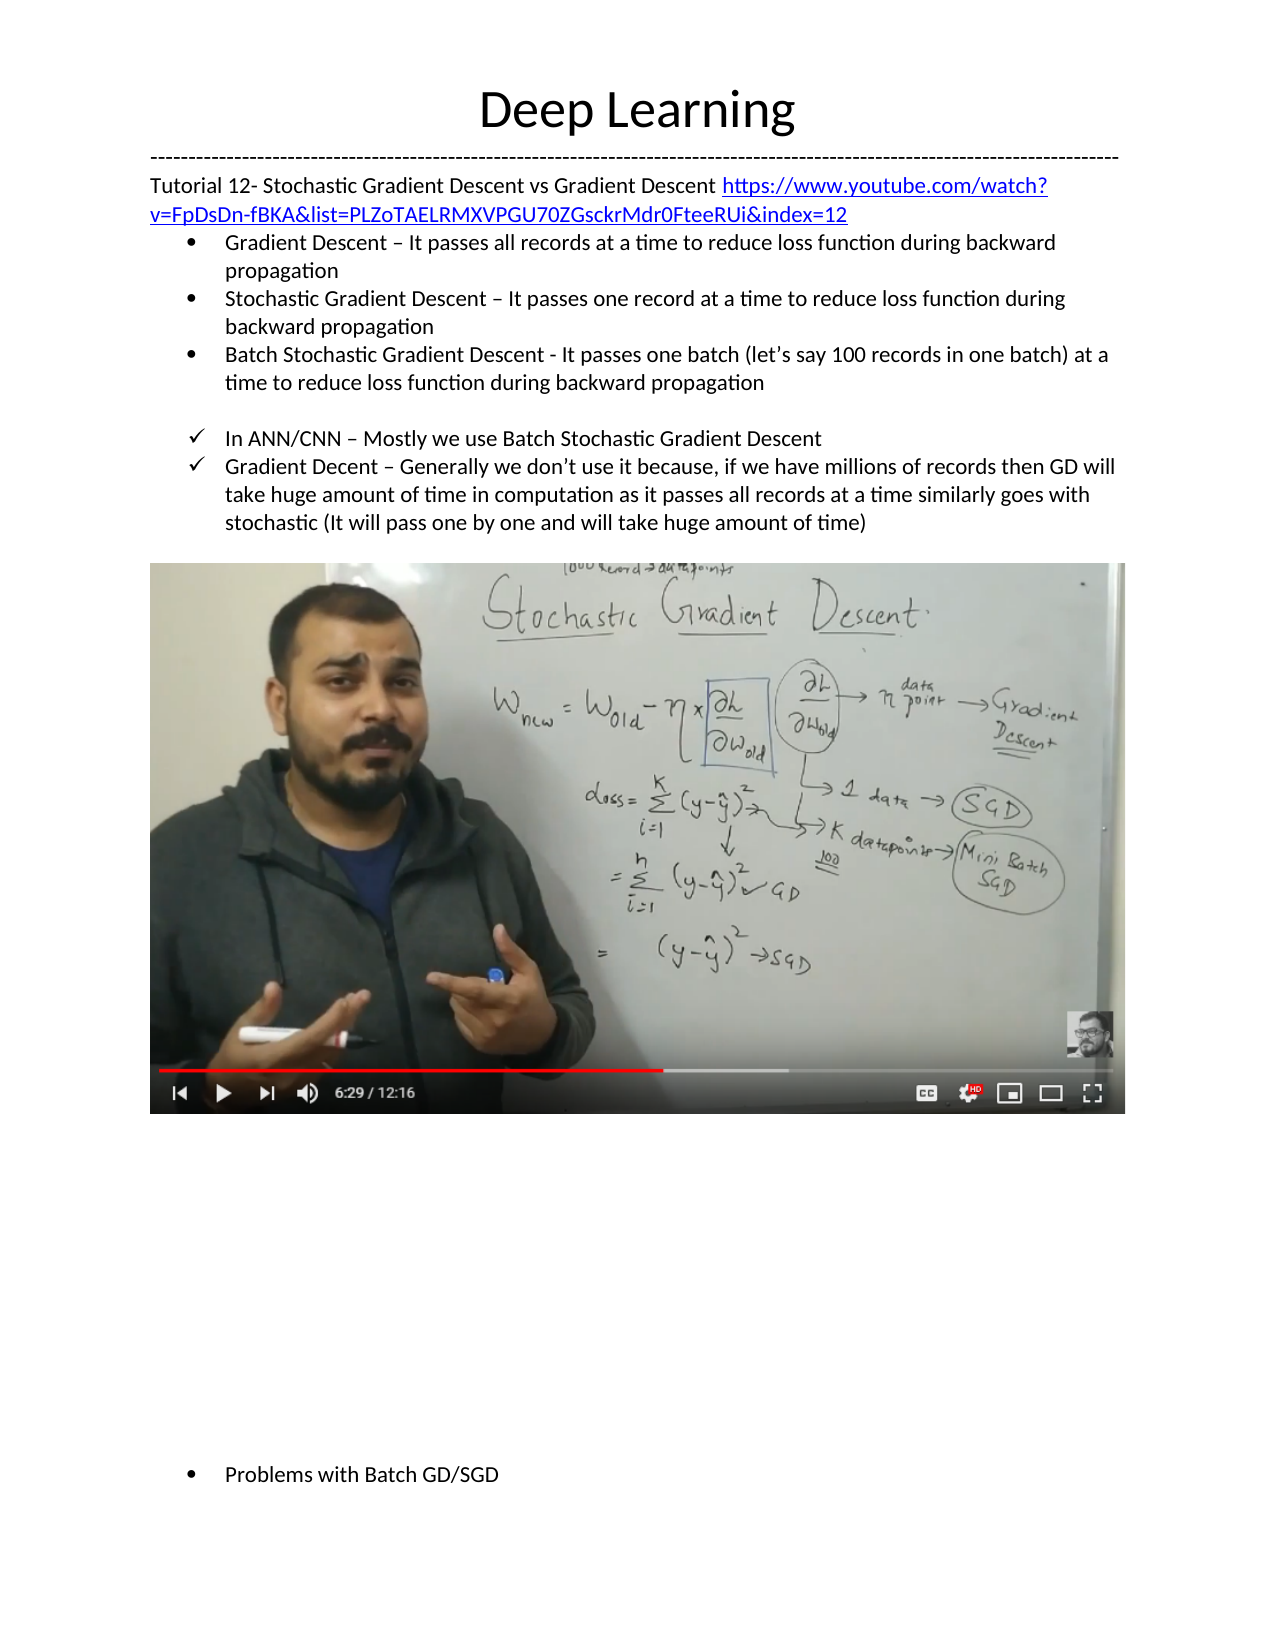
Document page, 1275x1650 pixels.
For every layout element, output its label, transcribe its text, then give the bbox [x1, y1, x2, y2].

list In ANN/CNN – Mostly we use Batch Stochastic Gradient Descent [187, 424, 1125, 452]
list Problems with Batch GD/SGD [187, 1461, 1125, 1488]
list Stochastic Gradient Descent – It passes one record at a time to reduce loss function during backward propagation [187, 284, 1125, 340]
picture [150, 563, 1125, 1114]
list Gradient Decent – Generally we don’t use it because, if we have millions of records then GD will take huge amount of time in computation as it passes all records at a time similarly goes with stochastic (It will pass one by one and will take huge amount of time) [187, 452, 1125, 536]
list Batch Stochastic Gradient Descent - It passes one batch (let’s say 100 records in one batch) at a time to reduce loss function during backward propagation [187, 340, 1125, 396]
list Gradient Descent – It passes all records at a time to reduce loss function during backward propagation [187, 228, 1125, 284]
text Tutorial 12- Stochastic Gradient Descent vs Gradient Descent https://www.youtube.com/watch?v=FpDsDn-fBKA&list=PLZoTAELRMXVPGU70ZGsckrMdr0FteeRUi&index=12 [150, 172, 1125, 228]
